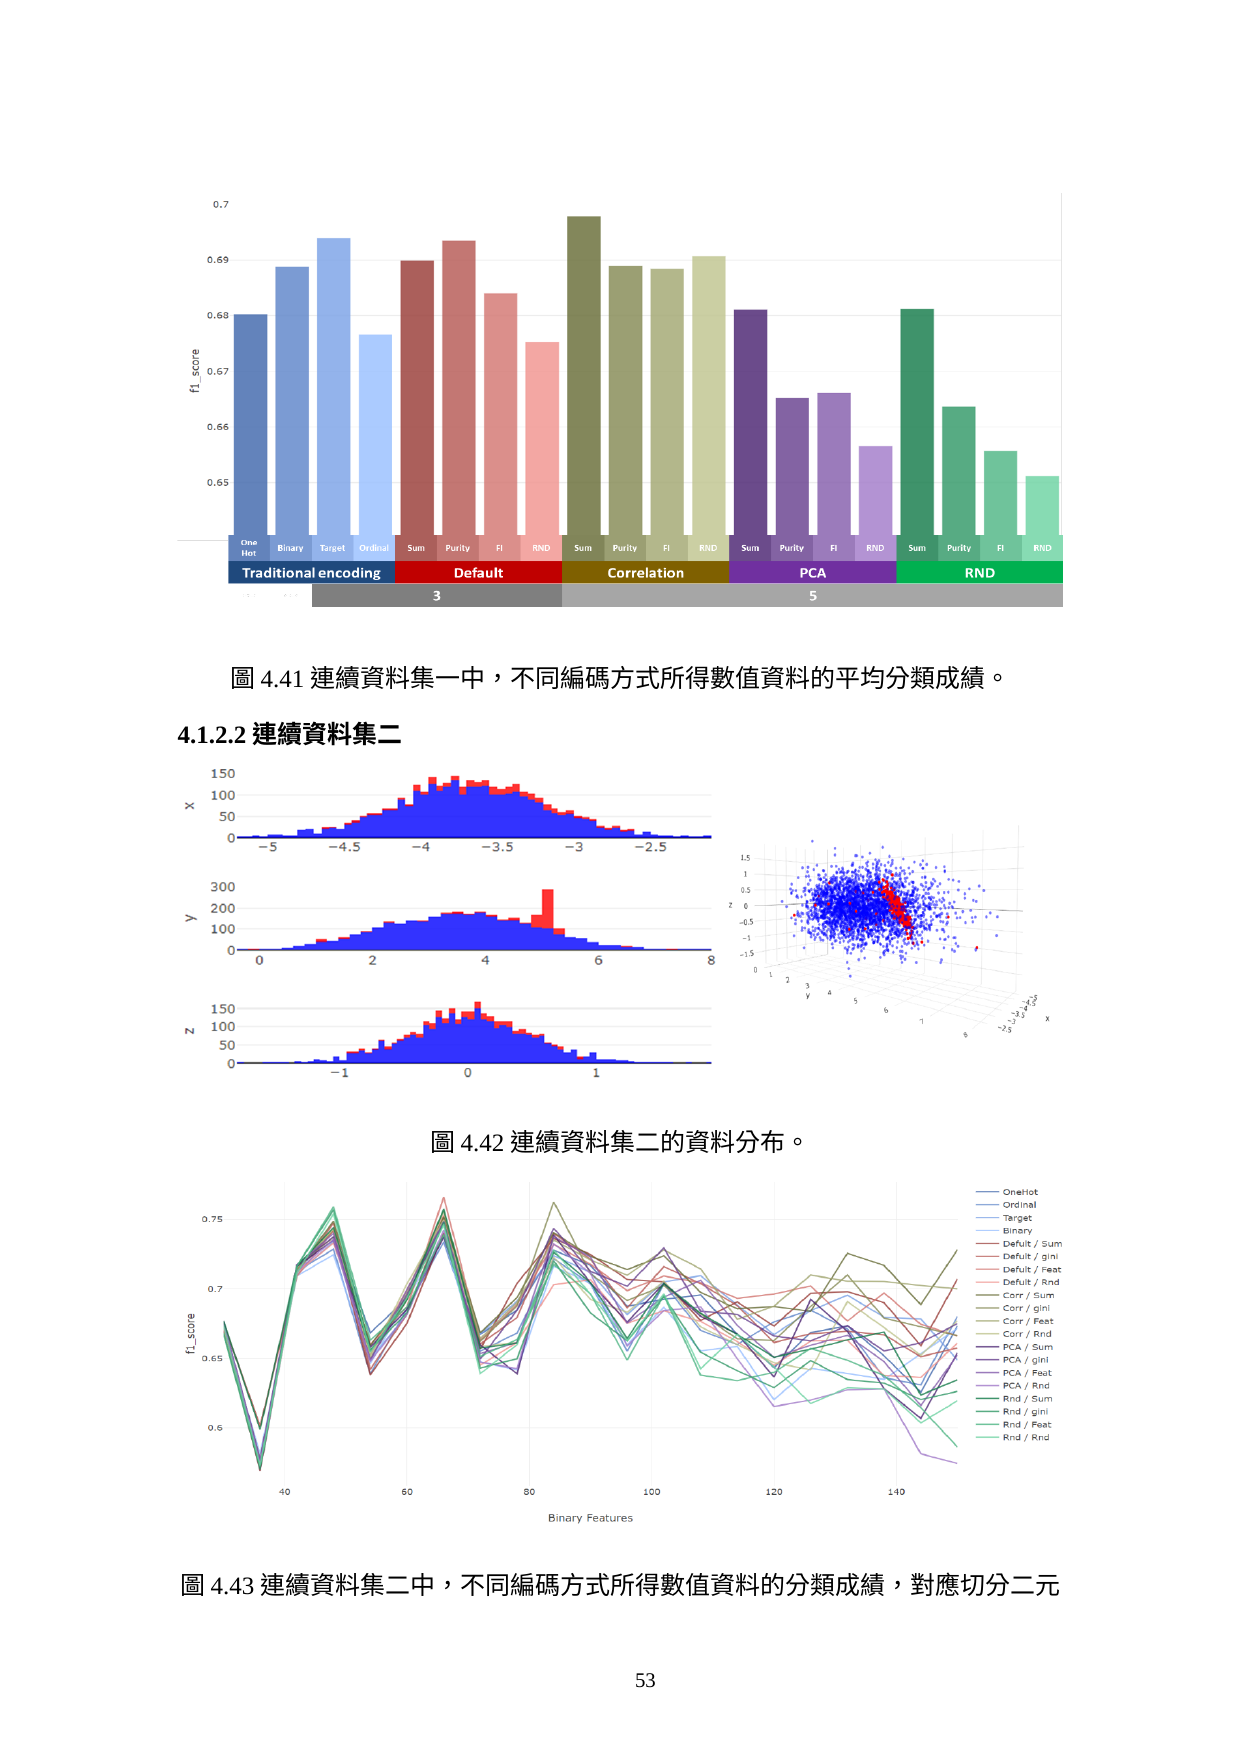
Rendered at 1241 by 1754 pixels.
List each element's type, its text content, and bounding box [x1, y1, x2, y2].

picture [177, 193, 1063, 608]
picture [177, 1177, 1063, 1532]
picture [177, 769, 1063, 1095]
subtitle 連續資料集二 [177, 714, 1063, 751]
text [177, 1565, 1063, 1603]
